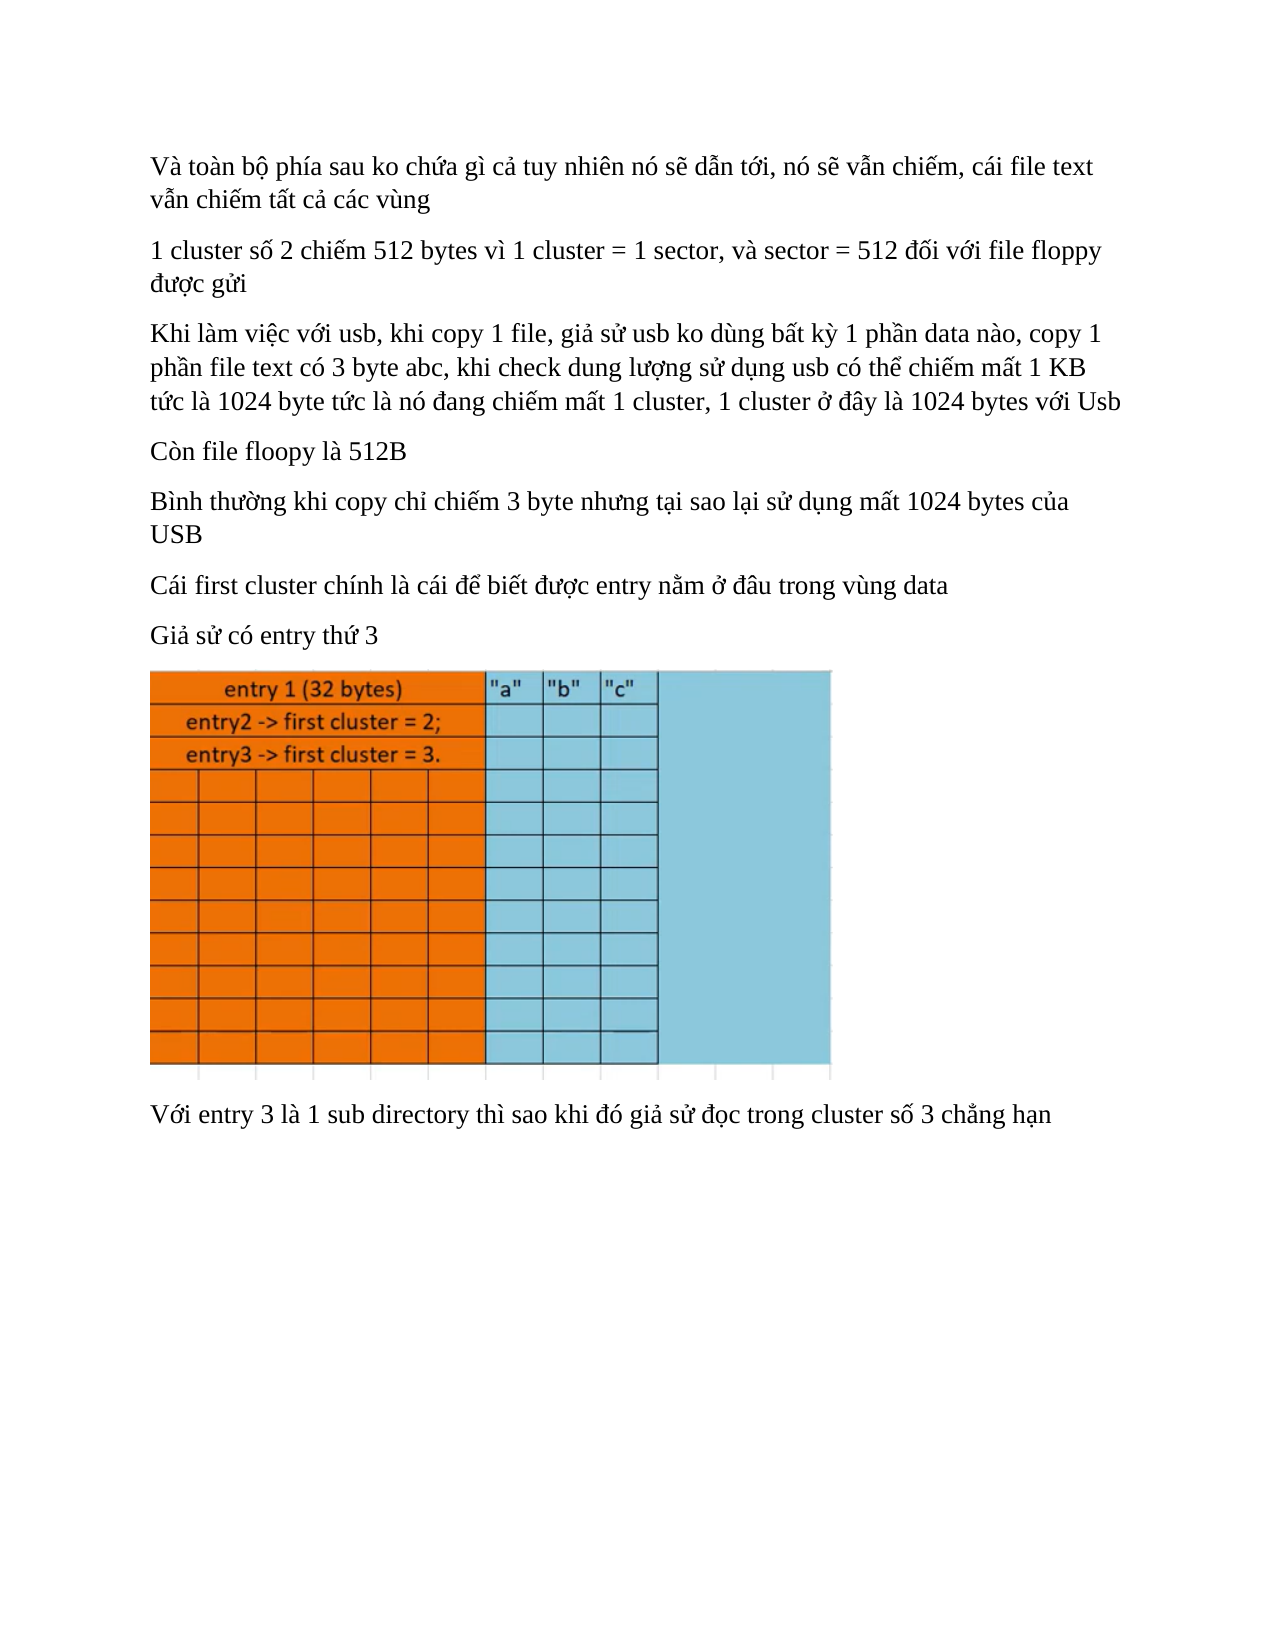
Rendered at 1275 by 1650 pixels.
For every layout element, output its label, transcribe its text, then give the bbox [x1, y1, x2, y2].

text 1 cluster số 2 chiếm 512 bytes vì 1 cluster = 1 sector, và sector = 512 đối với file floppy được gửi [150, 234, 1125, 298]
text Cái first cluster chính là cái để biết được entry nằm ở đâu trong vùng data [150, 569, 1125, 600]
text Còn file floopy là 512B [150, 435, 1125, 466]
picture [150, 669, 833, 1080]
text Giả sử có entry thứ 3 [150, 619, 1125, 650]
text Với entry 3 là 1 sub directory thì sao khi đó giả sử đọc trong cluster số 3 chẳng hạn [150, 1098, 1125, 1129]
text Khi làm việc với usb, khi copy 1 file, giả sử usb ko dùng bất kỳ 1 phần data nào, copy 1 phần file text có 3 byte abc, khi check dung lượng sử dụng usb có thể chiếm mất 1 KB tức là 1024 byte tức là nó đang chiếm mất 1 cluster, 1 cluster ở đây là 1024 bytes với Usb [150, 317, 1125, 416]
text Bình thường khi copy chỉ chiếm 3 byte nhưng tại sao lại sử dụng mất 1024 bytes của USB [150, 485, 1125, 550]
text Và toàn bộ phía sau ko chứa gì cả tuy nhiên nó sẽ dẫn tới, nó sẽ vẫn chiếm, cái file text vẫn chiếm tất cả các vùng [150, 150, 1125, 215]
